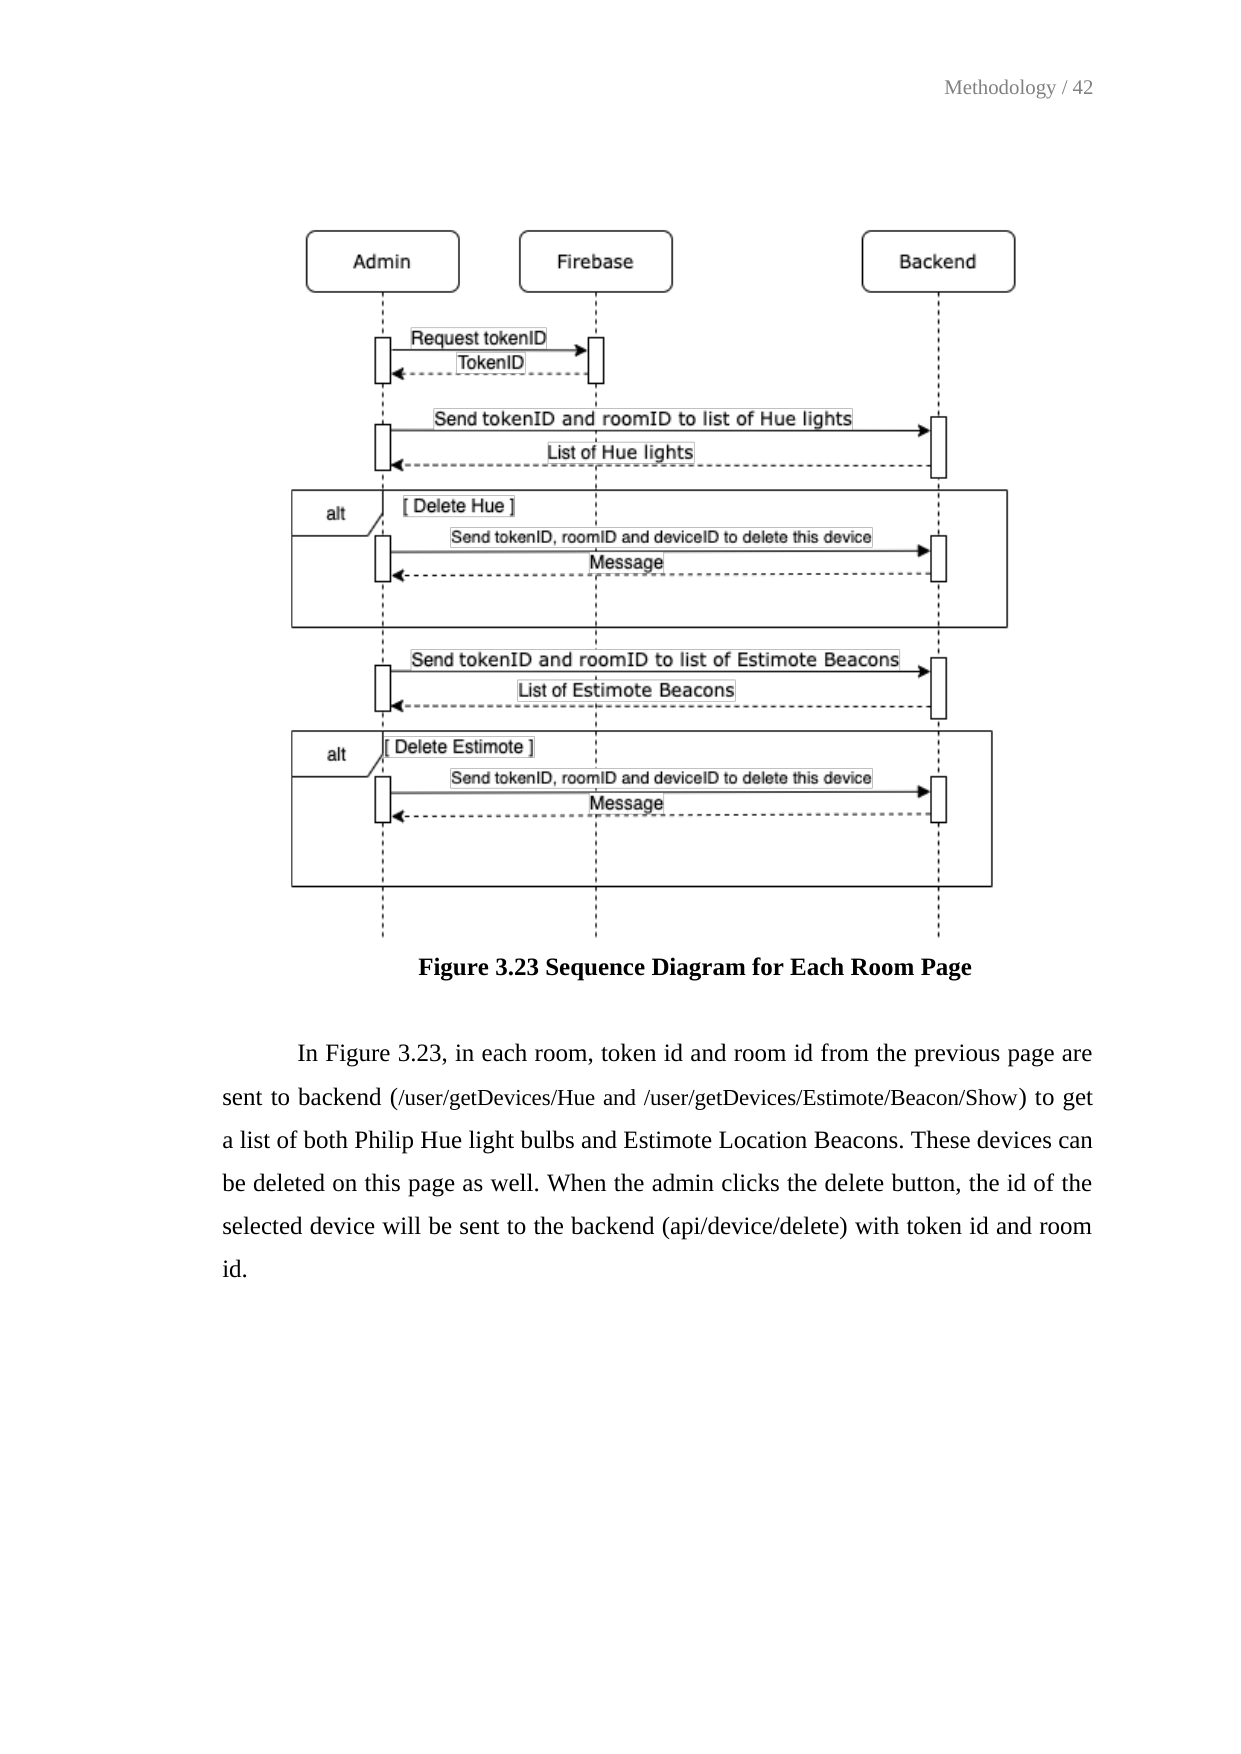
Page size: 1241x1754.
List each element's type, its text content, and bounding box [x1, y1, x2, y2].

text Figure 3.23 Sequence Diagram for Each Room Page [222, 952, 1093, 981]
picture [291, 222, 1024, 940]
text In Figure 3.23, in each room, token id and room id from the previous page are sent to backend (/user/getDevices/Hue and /user/getDevices/Estimote/Beacon/Show) to get a list of both Philip Hue light bulbs and Estimote Location Beacons. These devices can be deleted on this page as well. When the admin clicks the delete button, the id of the selected device will be sent to the backend (api/device/delete) with token id and room id. [222, 1038, 1093, 1283]
